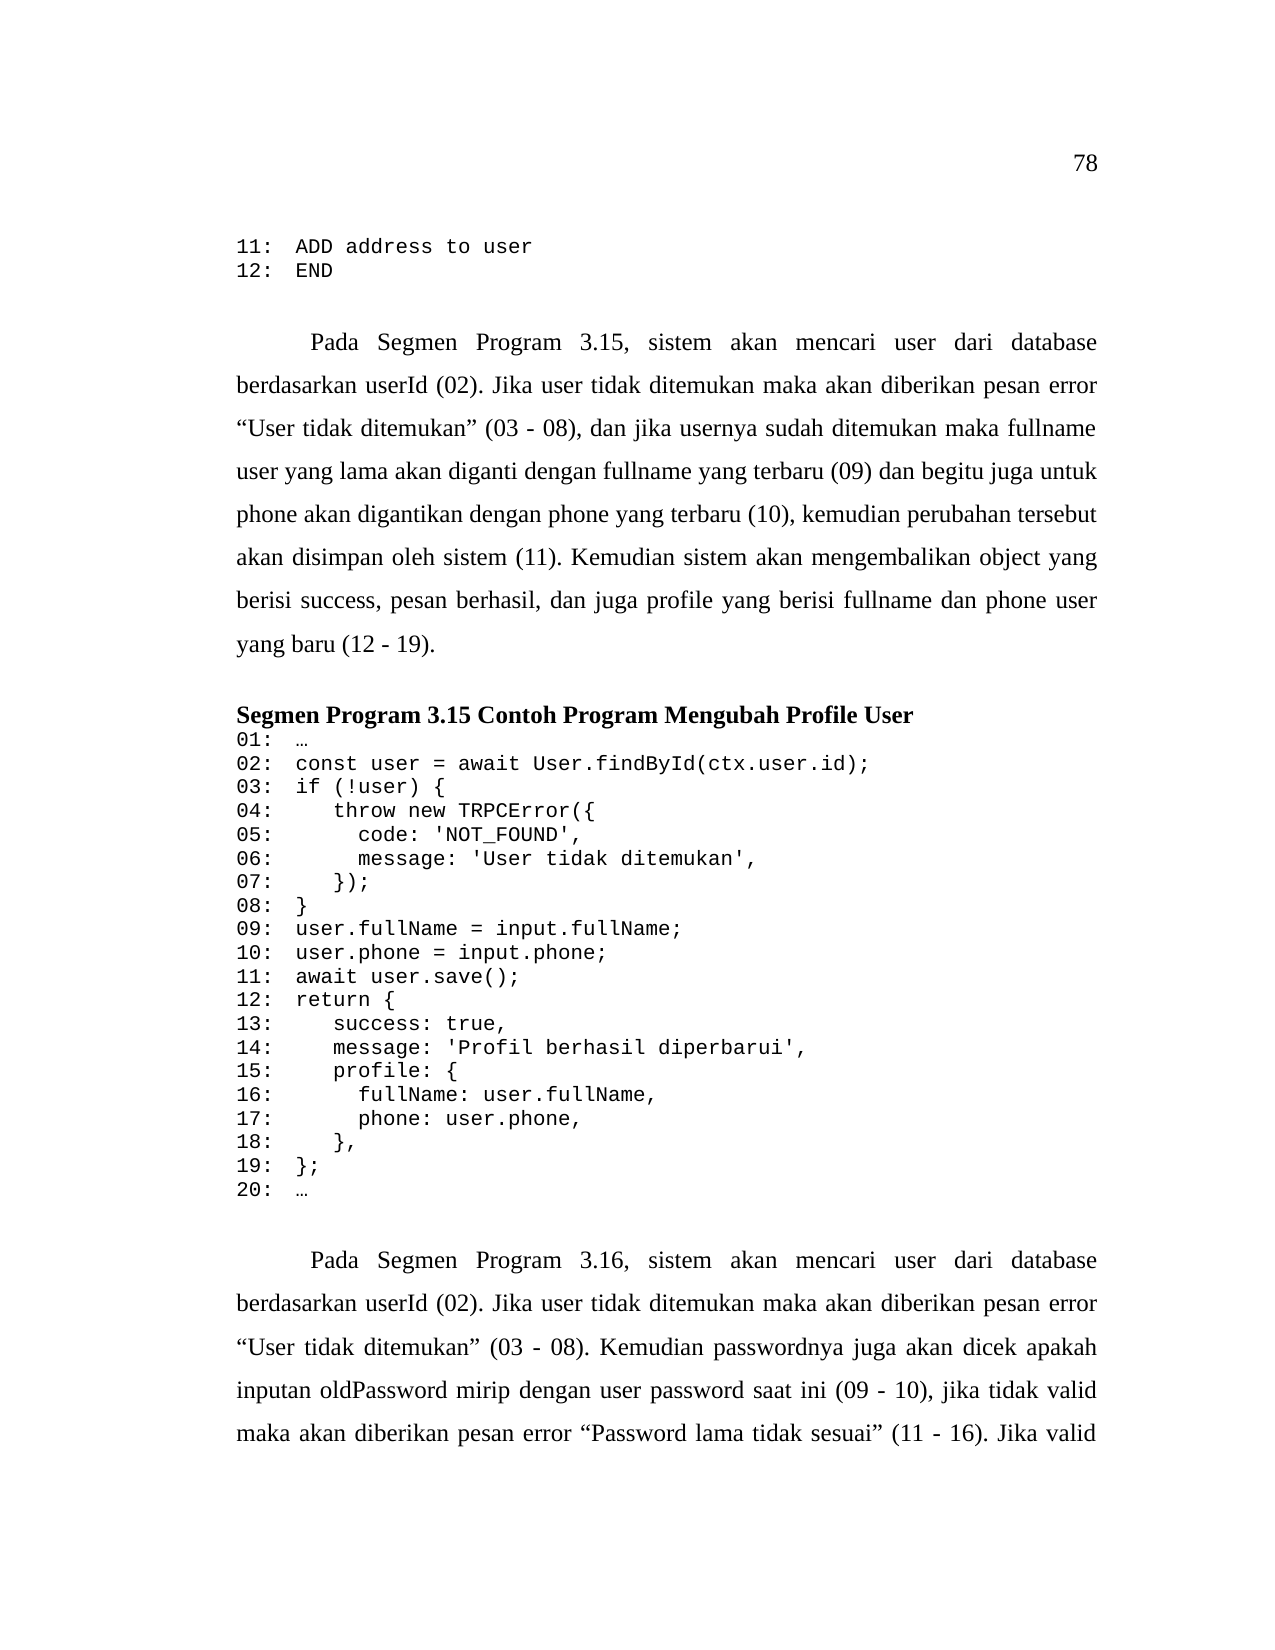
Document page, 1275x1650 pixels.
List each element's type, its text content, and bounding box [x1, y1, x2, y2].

list }; [236, 1155, 1098, 1178]
list } [236, 895, 1098, 918]
list message: 'Profil berhasil diperbarui', [236, 1037, 1098, 1060]
list ADD address to user [236, 236, 1098, 260]
list user.phone = input.phone; [236, 942, 1098, 966]
list }); [236, 871, 1098, 895]
text Pada Segmen Program 3.15, sistem akan mencari user dari database berdasarkan userId (02). Jika user tidak ditemukan maka akan diberikan pesan error “User tidak ditemukan” (03 - 08), dan jika usernya sudah ditemukan maka fullname user yang lama akan diganti dengan fullname yang terbaru (09) dan begitu juga untuk phone akan digantikan dengan phone yang terbaru (10), kemudian perubahan tersebut akan disimpan oleh sistem (11). Kemudian sistem akan mengembalikan object yang berisi success, pesan berhasil, dan juga profile yang berisi fullname dan phone user yang baru (12 - 19). [236, 327, 1098, 657]
list if (!user) { [236, 777, 1098, 800]
list fullName: user.fullName, [236, 1084, 1098, 1108]
list … [236, 729, 1098, 753]
list return { [236, 989, 1098, 1013]
list await user.save(); [236, 966, 1098, 989]
list code: 'NOT_FOUND', [236, 824, 1098, 847]
list user.fullName = input.fullName; [236, 918, 1098, 942]
list }, [236, 1131, 1098, 1155]
list … [236, 1178, 1098, 1202]
list profile: { [236, 1060, 1098, 1084]
list const user = await User.findById(ctx.user.id); [236, 753, 1098, 777]
list message: 'User tidak ditemukan', [236, 847, 1098, 871]
list END [236, 260, 1098, 284]
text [236, 1245, 1098, 1447]
text Segmen Program 3.15 Contoh Program Mengubah Profile User [236, 701, 1098, 729]
list phone: user.phone, [236, 1108, 1098, 1131]
list success: true, [236, 1013, 1098, 1037]
list throw new TRPCError({ [236, 800, 1098, 824]
